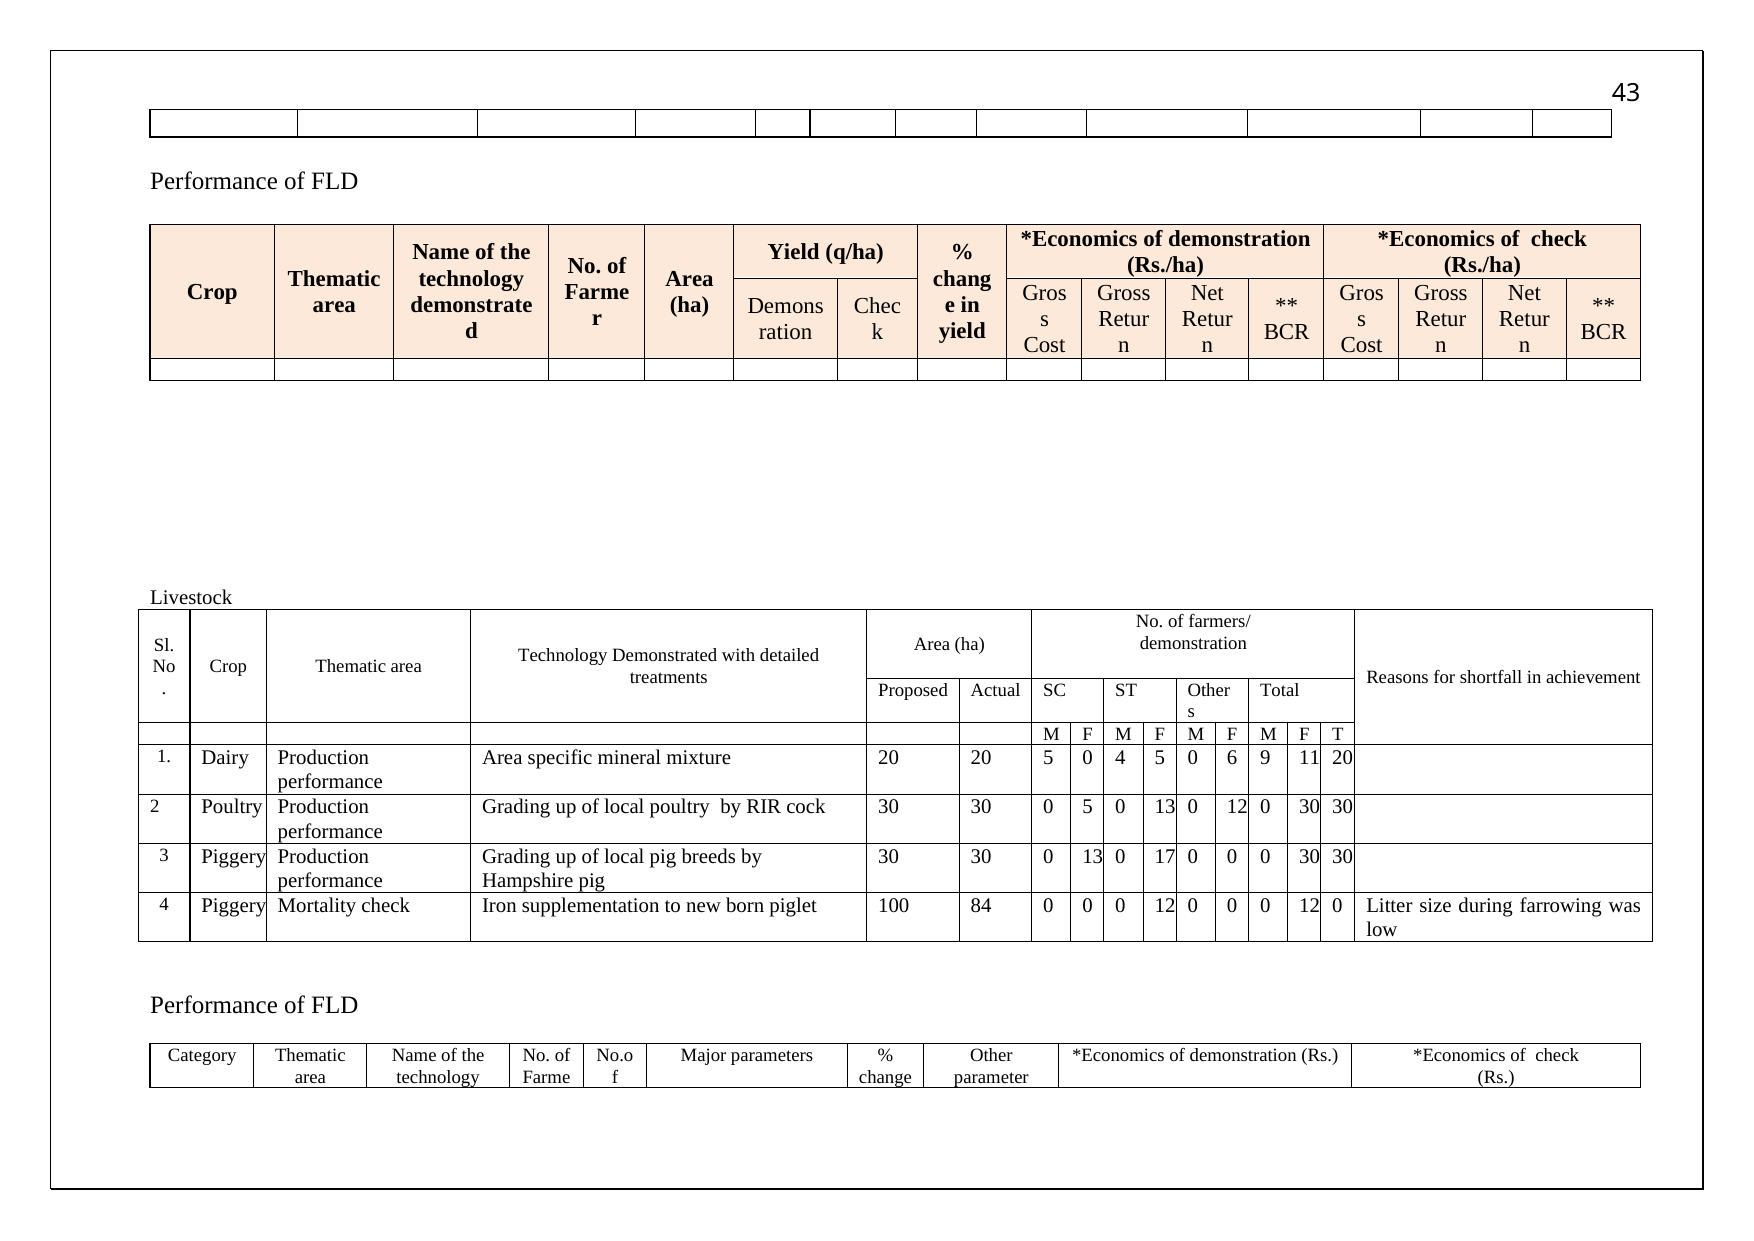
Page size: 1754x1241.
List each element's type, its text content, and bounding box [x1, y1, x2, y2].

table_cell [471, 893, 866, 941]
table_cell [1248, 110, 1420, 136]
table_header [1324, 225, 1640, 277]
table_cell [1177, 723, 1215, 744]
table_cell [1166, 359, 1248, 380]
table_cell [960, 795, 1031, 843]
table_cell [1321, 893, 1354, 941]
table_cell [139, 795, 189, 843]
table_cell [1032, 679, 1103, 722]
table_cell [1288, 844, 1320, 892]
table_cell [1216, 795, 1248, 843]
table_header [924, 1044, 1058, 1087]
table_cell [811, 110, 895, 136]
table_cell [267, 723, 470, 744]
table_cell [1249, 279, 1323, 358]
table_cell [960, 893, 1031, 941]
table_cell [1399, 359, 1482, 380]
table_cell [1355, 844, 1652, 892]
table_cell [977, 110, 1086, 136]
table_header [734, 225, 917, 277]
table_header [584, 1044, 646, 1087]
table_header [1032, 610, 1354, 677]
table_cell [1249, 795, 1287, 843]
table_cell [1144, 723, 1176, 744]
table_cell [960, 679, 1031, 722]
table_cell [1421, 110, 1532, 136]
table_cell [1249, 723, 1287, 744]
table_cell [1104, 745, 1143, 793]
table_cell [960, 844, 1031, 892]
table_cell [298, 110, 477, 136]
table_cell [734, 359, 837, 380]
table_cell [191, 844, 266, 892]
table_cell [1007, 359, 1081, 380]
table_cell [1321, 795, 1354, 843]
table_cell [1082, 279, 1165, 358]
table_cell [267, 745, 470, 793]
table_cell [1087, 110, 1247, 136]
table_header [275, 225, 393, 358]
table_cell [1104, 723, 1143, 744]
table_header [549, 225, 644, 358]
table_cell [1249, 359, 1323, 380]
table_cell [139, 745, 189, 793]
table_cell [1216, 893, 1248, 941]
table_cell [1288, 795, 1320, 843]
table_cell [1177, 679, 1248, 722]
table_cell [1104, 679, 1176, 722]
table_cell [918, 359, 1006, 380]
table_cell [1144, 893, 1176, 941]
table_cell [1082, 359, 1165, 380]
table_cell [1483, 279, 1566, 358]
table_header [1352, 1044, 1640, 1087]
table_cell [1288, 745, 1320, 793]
text Performance of FLD [150, 990, 1615, 1019]
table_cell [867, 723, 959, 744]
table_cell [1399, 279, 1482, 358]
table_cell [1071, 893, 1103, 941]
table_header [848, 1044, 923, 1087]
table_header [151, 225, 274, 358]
text Livestock [150, 585, 1615, 609]
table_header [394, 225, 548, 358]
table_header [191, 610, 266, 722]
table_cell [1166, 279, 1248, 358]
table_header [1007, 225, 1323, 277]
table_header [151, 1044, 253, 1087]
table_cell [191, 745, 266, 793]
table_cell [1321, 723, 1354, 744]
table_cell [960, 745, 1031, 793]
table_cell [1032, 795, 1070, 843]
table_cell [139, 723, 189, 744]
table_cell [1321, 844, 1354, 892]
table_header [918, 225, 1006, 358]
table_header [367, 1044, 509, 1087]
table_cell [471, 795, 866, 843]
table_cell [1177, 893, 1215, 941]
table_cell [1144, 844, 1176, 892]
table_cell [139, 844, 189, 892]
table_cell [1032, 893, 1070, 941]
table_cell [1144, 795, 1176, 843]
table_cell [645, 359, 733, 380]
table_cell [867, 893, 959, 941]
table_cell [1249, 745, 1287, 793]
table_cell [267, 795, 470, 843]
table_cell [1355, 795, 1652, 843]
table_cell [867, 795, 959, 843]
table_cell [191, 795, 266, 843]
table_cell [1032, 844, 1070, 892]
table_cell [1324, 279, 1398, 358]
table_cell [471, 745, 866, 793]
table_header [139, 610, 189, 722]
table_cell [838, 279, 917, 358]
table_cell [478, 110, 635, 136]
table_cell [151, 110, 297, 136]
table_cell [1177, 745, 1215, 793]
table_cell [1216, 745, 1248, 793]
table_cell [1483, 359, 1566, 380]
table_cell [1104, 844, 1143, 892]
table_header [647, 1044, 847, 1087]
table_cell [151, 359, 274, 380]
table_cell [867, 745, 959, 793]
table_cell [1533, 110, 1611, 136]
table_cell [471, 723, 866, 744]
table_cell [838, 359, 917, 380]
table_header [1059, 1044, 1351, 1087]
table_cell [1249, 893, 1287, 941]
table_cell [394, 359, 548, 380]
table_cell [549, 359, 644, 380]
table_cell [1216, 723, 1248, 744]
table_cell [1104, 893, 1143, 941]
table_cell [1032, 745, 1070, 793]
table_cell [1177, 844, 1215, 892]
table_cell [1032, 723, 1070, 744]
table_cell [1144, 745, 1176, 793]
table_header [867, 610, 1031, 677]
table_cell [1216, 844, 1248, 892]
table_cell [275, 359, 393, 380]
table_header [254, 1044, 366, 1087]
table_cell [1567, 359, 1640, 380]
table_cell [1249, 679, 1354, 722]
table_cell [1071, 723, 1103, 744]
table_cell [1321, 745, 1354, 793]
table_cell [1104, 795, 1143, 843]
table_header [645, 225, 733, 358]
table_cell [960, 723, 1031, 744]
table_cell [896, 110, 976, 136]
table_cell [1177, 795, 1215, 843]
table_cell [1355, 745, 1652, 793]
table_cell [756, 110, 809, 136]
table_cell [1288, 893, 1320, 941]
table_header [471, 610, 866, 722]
text Performance of FLD [150, 166, 1615, 195]
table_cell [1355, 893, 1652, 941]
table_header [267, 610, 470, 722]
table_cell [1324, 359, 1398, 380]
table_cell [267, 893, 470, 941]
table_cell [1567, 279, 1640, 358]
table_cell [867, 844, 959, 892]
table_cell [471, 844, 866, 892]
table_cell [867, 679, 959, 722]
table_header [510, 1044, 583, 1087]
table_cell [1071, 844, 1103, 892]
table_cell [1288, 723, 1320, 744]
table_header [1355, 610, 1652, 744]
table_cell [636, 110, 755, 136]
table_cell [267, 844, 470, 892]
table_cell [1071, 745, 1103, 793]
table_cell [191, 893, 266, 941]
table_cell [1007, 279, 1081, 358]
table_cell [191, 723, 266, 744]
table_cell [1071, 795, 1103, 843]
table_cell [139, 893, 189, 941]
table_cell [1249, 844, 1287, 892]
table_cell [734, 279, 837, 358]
